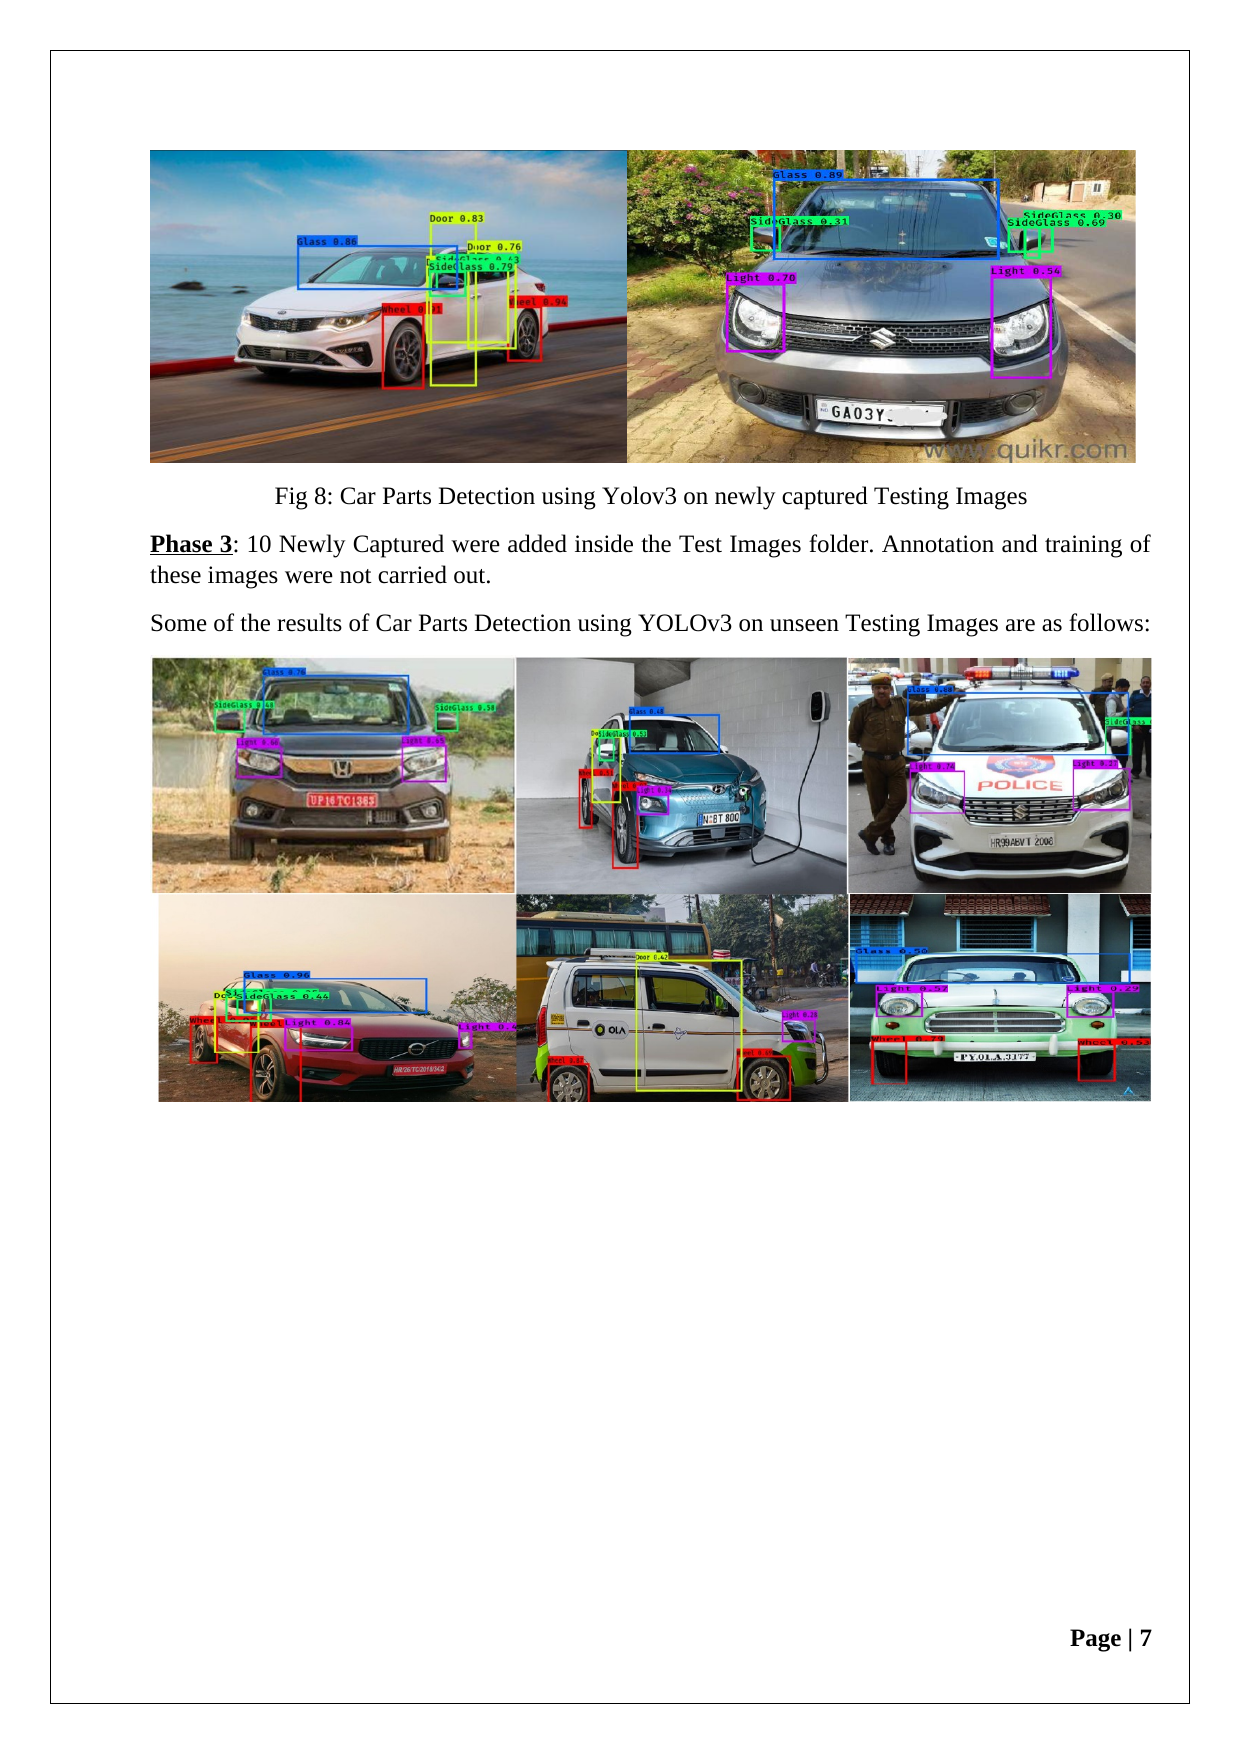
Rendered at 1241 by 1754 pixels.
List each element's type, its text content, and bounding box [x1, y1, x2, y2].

text Phase 3: 10 Newly Captured were added inside the Test Images folder. Annotation and training of these images were not carried out. [150, 529, 1152, 589]
picture [150, 150, 1136, 463]
text Some of the results of Car Parts Detection using YOLOv3 on unseen Testing Images are as follows: [150, 608, 1152, 636]
text Fig 8: Car Parts Detection using Yolov3 on newly captured Testing Images [150, 481, 1152, 510]
picture [150, 655, 1152, 1102]
